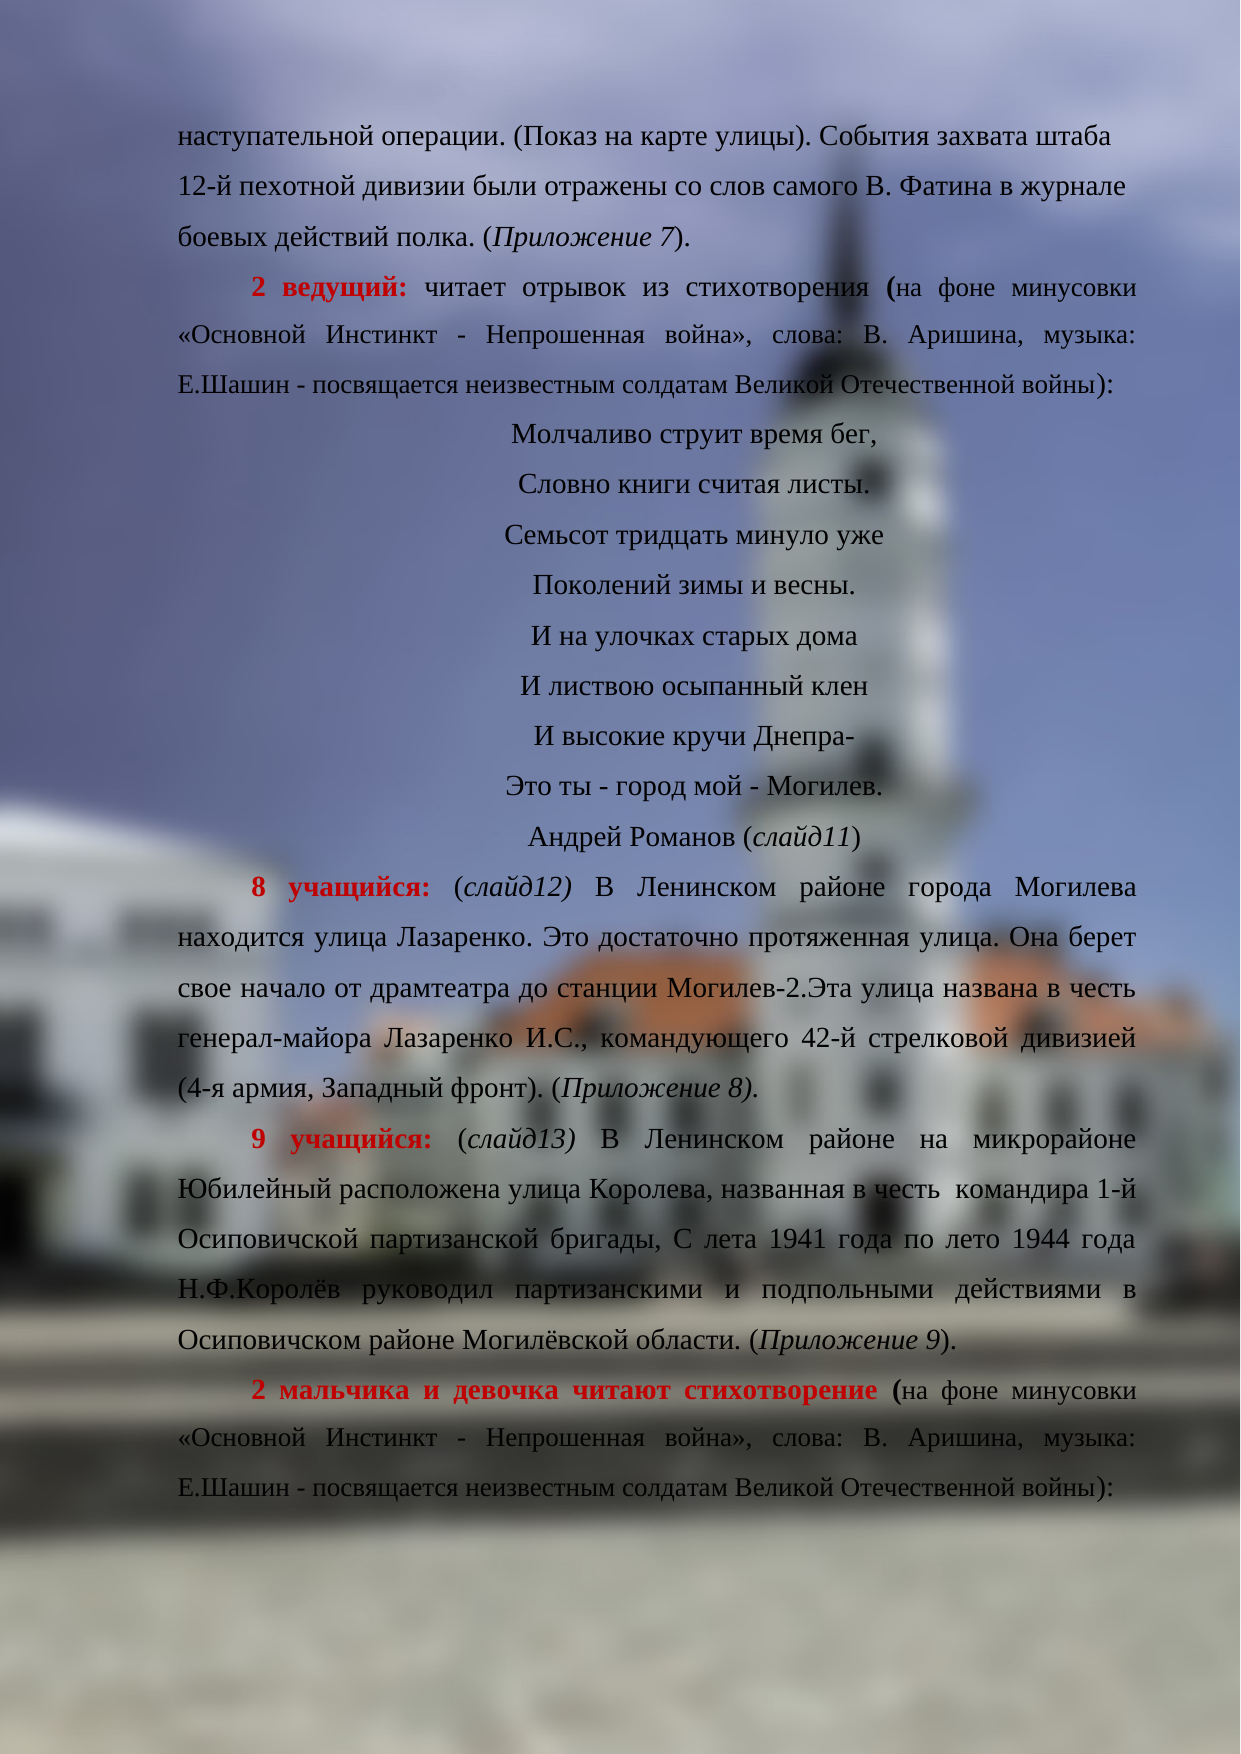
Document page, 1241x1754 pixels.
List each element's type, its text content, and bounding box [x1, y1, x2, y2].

picture [0, 0, 1241, 1754]
text Молчаливо струит время бег, [177, 416, 1137, 450]
text Андрей Романов (слайд11) [177, 819, 1137, 852]
text Семьсот тридцать минуло уже [177, 517, 1137, 551]
text И на улочках старых дома [177, 618, 1137, 651]
text Словно книги считая листы. [177, 467, 1137, 500]
text 8 учащийся: (слайд12) В Ленинском районе города Могилева находится улица Лазаренко. Это достаточно протяженная улица. Она берет свое начало от драмтеатра до станции Могилев-2.Эта улица названа в честь генерал-майора Лазаренко И.С., командующего 42-й стрелковой дивизией (4-я армия, Западный фронт). (Приложение 8). [177, 869, 1137, 1104]
text И высокие кручи Днепра- [177, 718, 1137, 752]
text И листвою осыпанный клен [177, 668, 1137, 701]
text Поколений зимы и весны. [177, 567, 1137, 601]
text Это ты - город мой - Могилев. [177, 768, 1137, 802]
text 9 учащийся: (слайд13) В Ленинском районе на микрорайоне Юбилейный расположена улица Королева, названная в честь командира 1-й Осиповичской партизанской бригады, С лета 1941 года по лето 1944 года Н.Ф.Королёв руководил партизанскими и подпольными действиями в Осиповичском районе Могилёвской области. (Приложение 9). [177, 1121, 1137, 1356]
text 2 ведущий: читает отрывок из стихотворения (на фоне минусовки «Основной Инстинкт - Непрошенная война», слова: В. Аришина, музыка: Е.Шашин - посвящается неизвестным солдатам Великой Отечественной войны): [177, 269, 1137, 399]
text 2 мальчика и девочка читают стихотворение (на фоне минусовки «Основной Инстинкт - Непрошенная война», слова: В. Аришина, музыка: Е.Шашин - посвящается неизвестным солдатам Великой Отечественной войны): [177, 1372, 1137, 1503]
